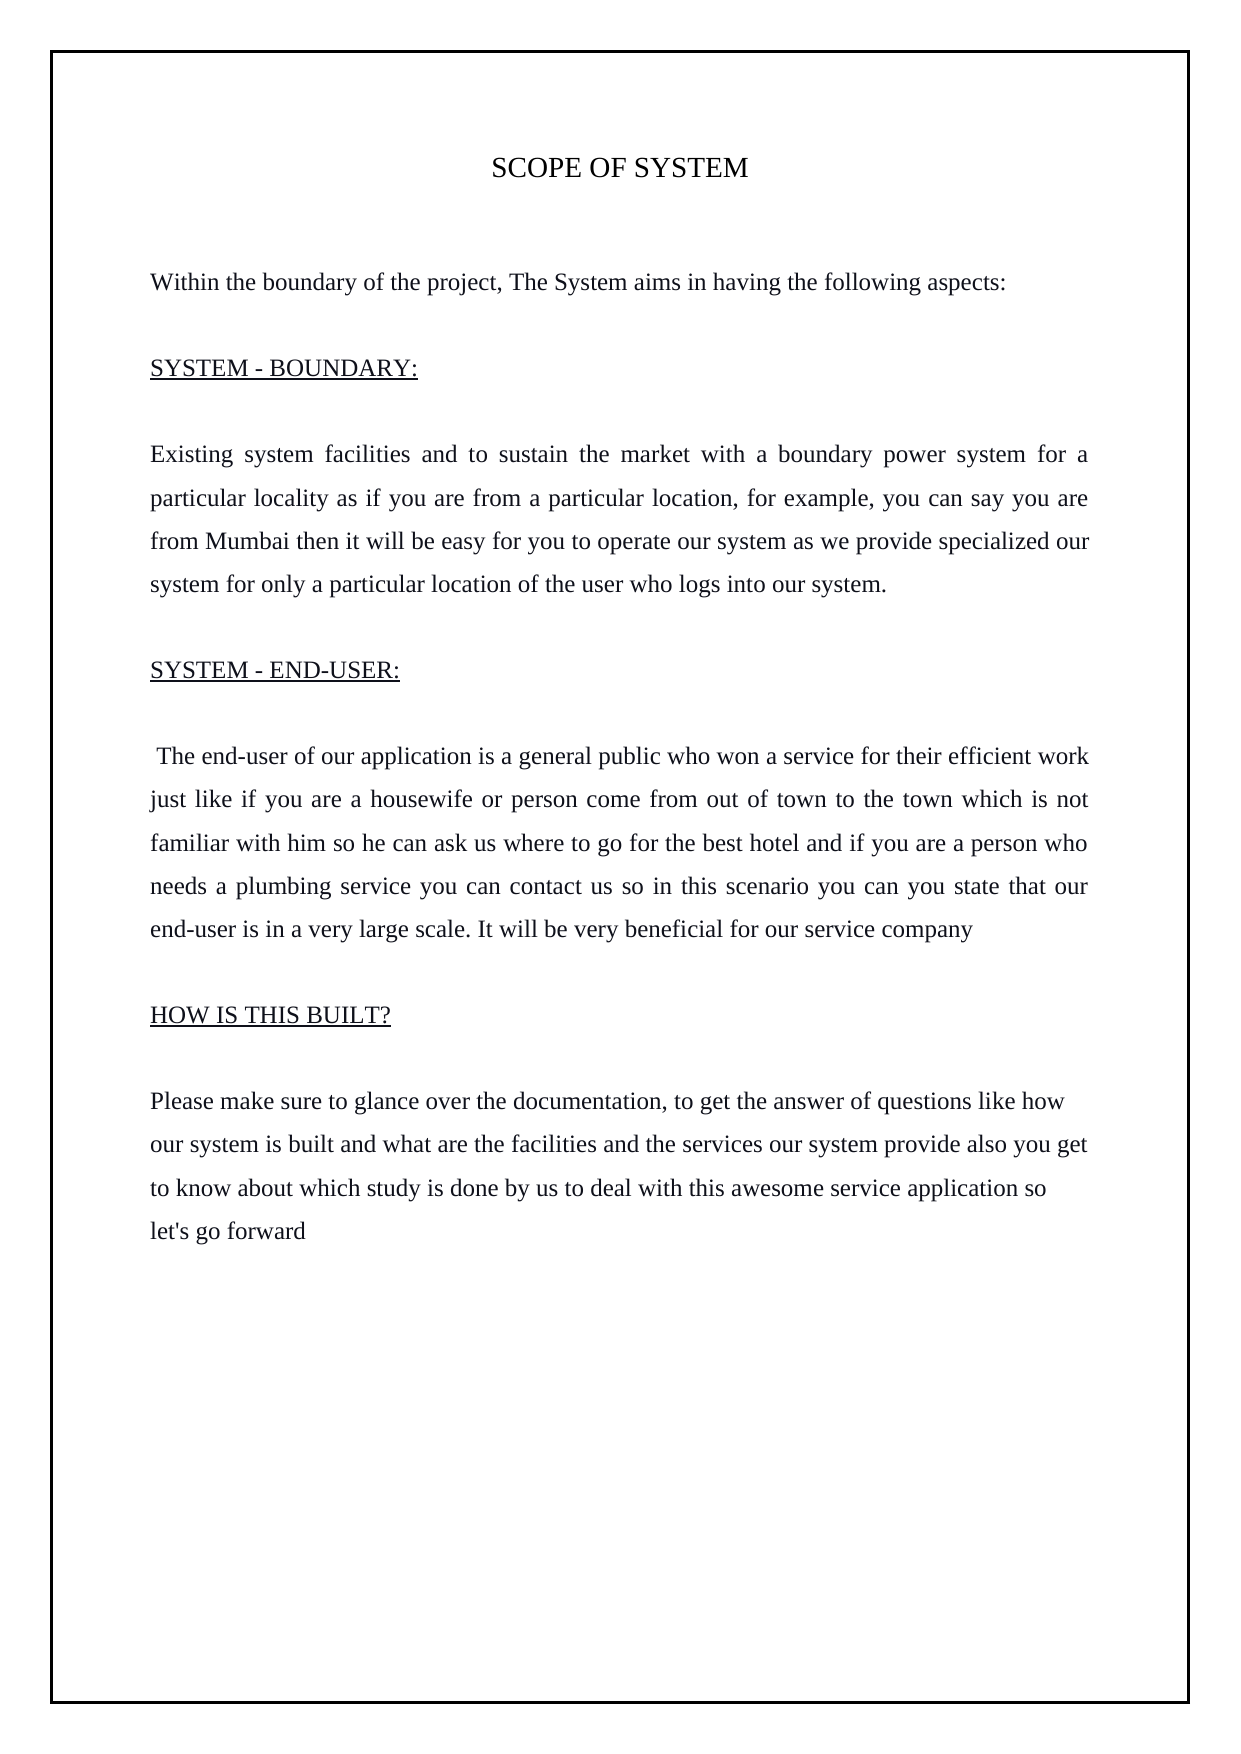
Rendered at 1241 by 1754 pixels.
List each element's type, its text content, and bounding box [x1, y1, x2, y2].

text SYSTEM - END-USER: [150, 655, 1090, 684]
text SCOPE OF SYSTEM [150, 150, 1090, 183]
text Please make sure to glance over the documentation, to get the answer of questions like how our system is built and what are the facilities and the services our system provide also you get to know about which study is done by us to deal with this awesome service application so let's go forward [150, 1086, 1090, 1244]
text Existing system facilities and to sustain the market with a boundary power system for a particular locality as if you are from a particular location, for example, you can say you are from Mumbai then it will be easy for you to operate our system as we provide specialized our system for only a particular location of the user who logs into our system. [150, 439, 1090, 598]
text The end-user of our application is a general public who won a service for their efficient work just like if you are a housewife or person come from out of town to the town which is not familiar with him so he can ask us where to go for the best hotel and if you are a person who needs a plumbing service you can contact us so in this scenario you can you state that our end-user is in a very large scale. It will be very beneficial for our service company [150, 741, 1090, 943]
text SYSTEM - BOUNDARY: [150, 353, 1090, 382]
text Within the boundary of the project, The System aims in having the following aspects: [150, 267, 1090, 296]
text HOW IS THIS BUILT? [150, 1000, 1090, 1029]
